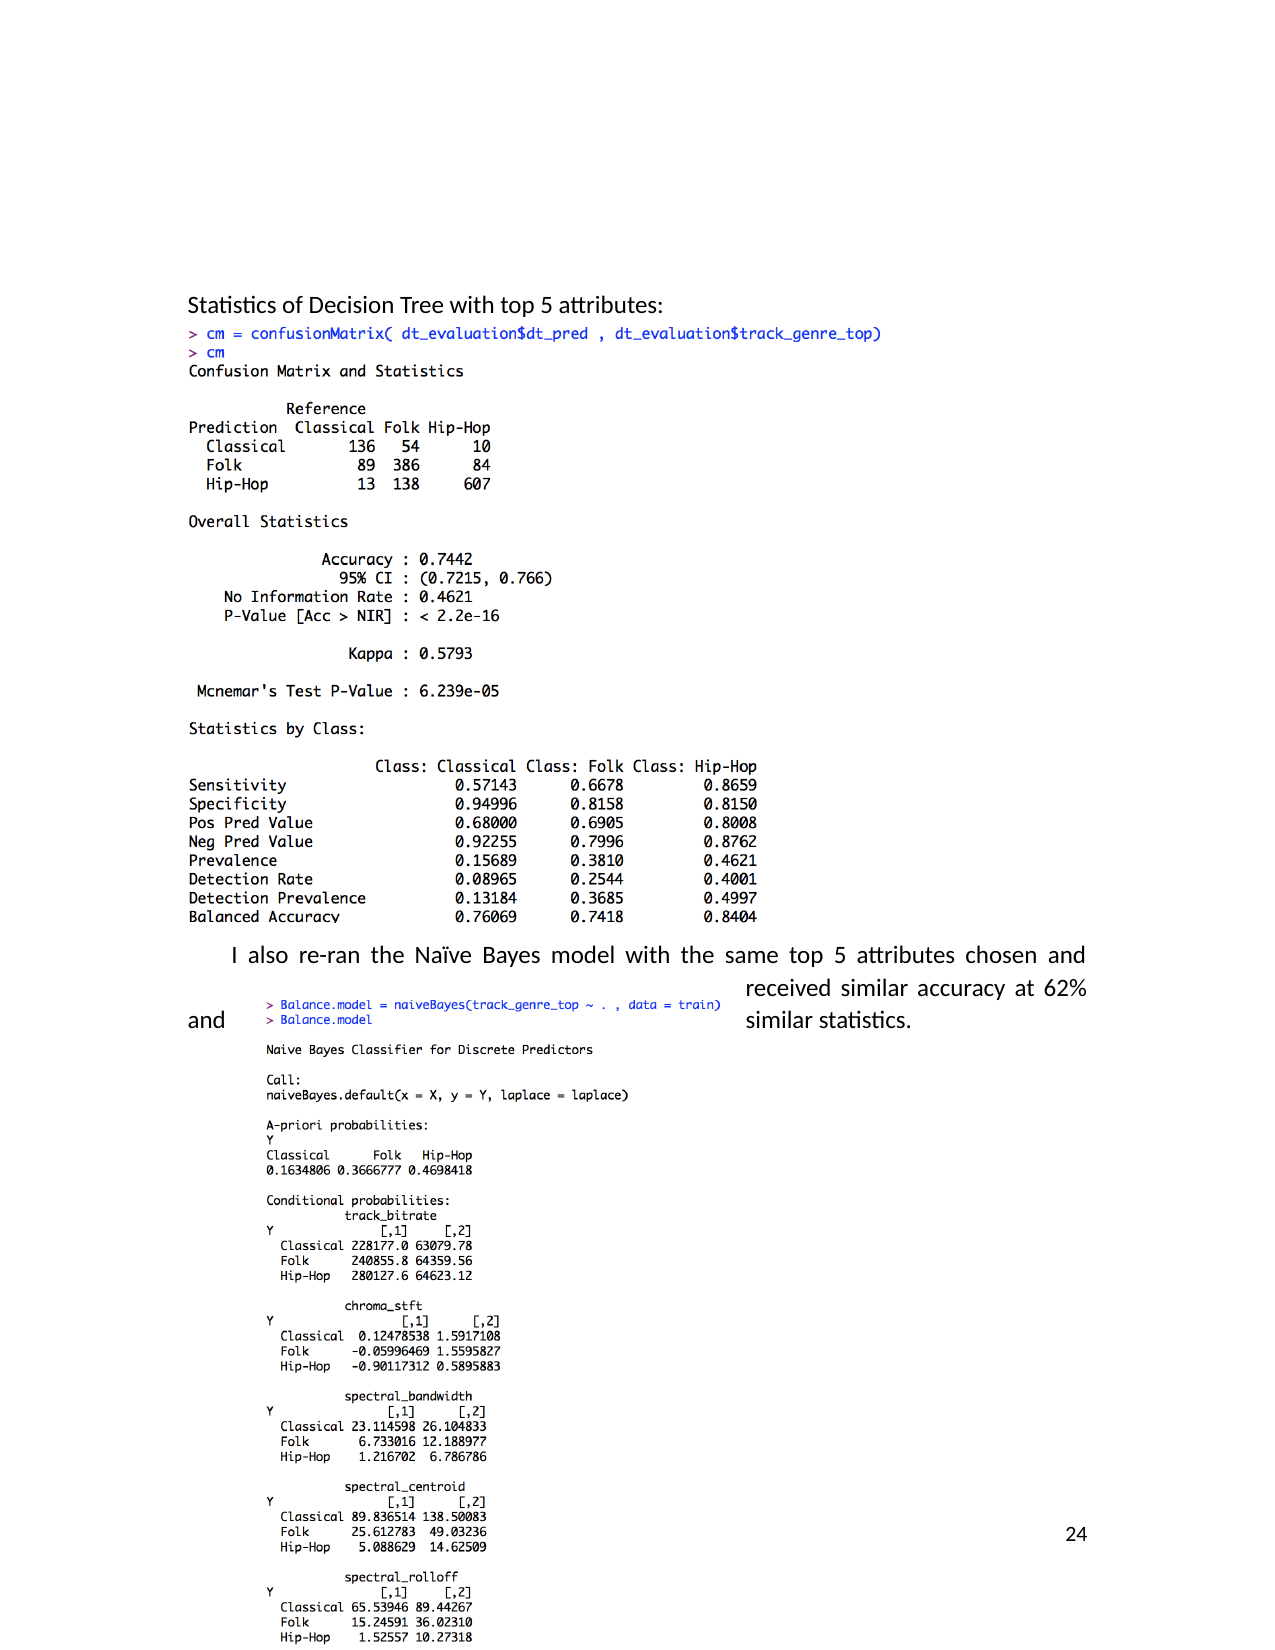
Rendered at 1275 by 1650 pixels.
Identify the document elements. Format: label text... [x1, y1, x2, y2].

picture [187, 321, 883, 922]
text I also re-ran the Naïve Bayes model with the same top 5 attributes chosen and received similar accuracy at 62% and similar statistics. [187, 939, 1087, 1036]
picture [264, 1000, 727, 1646]
text Statistics of Decision Tree with top 5 attributes: [187, 289, 1087, 321]
